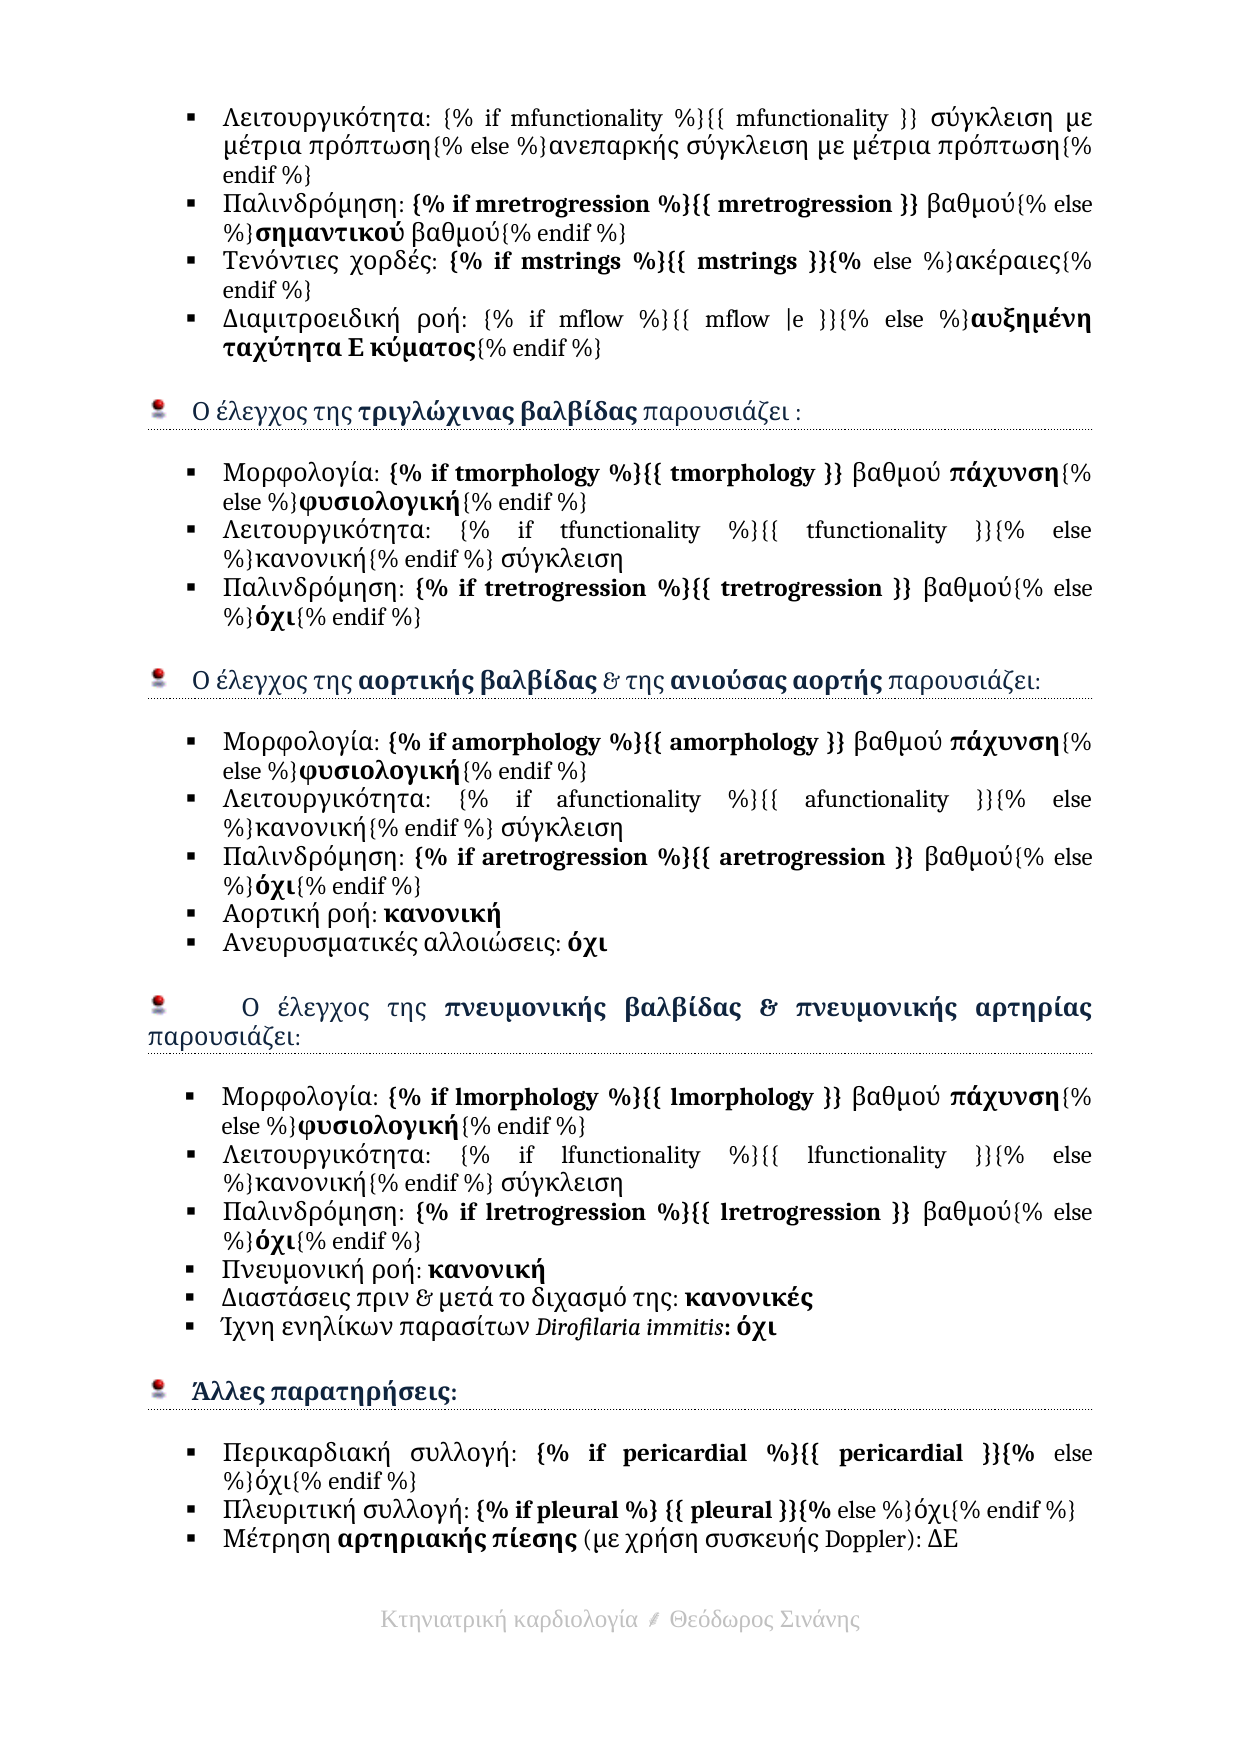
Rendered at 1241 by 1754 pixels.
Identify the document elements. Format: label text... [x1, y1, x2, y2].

list Διαμιτροειδική ροή: {% if mflow %}{{ mflow |e }}{% else %}αυξημένη ταχύτητα Ε κύματος{% endif %} [185, 305, 1092, 362]
list Ίχνη ενηλίκων παρασίτων Dirofilaria immitis: όχι [184, 1313, 1092, 1342]
list Τενόντιες χορδές: {% if mstrings %}{{ mstrings }}{% else %}ακέραιες{% endif %} [185, 247, 1092, 305]
list Παλινδρόμηση: {% if lretrogression %}{{ lretrogression }} βαθμού{% else %}όχι{% endif %} [185, 1198, 1092, 1256]
list Λειτουργικότητα: {% if lfunctionality %}{{ lfunctionality }}{% else %}κανονική{% endif %} σύγκλειση [185, 1141, 1092, 1198]
list Μορφολογία: {% if amorphology %}{{ amorphology }} βαθμού πάχυνση{% else %}φυσιολογική{% endif %} [185, 728, 1092, 785]
list Πλευριτική συλλογή: {% if pleural %} {{ pleural }}{% else %}όχι{% endif %} [185, 1496, 1092, 1525]
list Ανευρυσματικές αλλοιώσεις: όχι [185, 929, 1092, 958]
text Ο έλεγχος της τριγλώχινας βαλβίδας παρουσιάζει : [148, 391, 1092, 430]
list Αορτική ροή: κανονική [185, 900, 1092, 929]
text Άλλες παρατηρήσεις: [148, 1371, 1092, 1410]
picture [147, 391, 170, 421]
list Λειτουργικότητα: {% if mfunctionality %}{{ mfunctionality }} σύγκλειση με μέτρια πρόπτωση{% else %}ανεπαρκής σύγκλειση με μέτρια πρόπτωση{% endif %} [185, 103, 1092, 190]
list Μέτρηση αρτηριακής πίεσης (με χρήση συσκευής Doppler): ΔΕ [185, 1525, 1092, 1553]
list Λειτουργικότητα: {% if tfunctionality %}{{ tfunctionality }}{% else %}κανονική{% endif %} σύγκλειση [185, 516, 1092, 574]
text Ο έλεγχος της αορτικής βαλβίδας & της ανιούσας αορτής παρουσιάζει: [148, 660, 1092, 699]
list Παλινδρόμηση: {% if mretrogression %}{{ mretrogression }} βαθμού{% else %}σημαντικού βαθμού{% endif %} [185, 190, 1092, 247]
list Πνευμονική ροή: κανονική [184, 1256, 1092, 1284]
picture [147, 660, 170, 690]
picture [147, 1370, 170, 1401]
list Λειτουργικότητα: {% if afunctionality %}{{ afunctionality }}{% else %}κανονική{% endif %} σύγκλειση [185, 785, 1092, 843]
list Παλινδρόμηση: {% if tretrogression %}{{ tretrogression }} βαθμού{% else %}όχι{% endif %} [185, 574, 1092, 631]
picture [147, 986, 170, 1017]
list Περικαρδιακή συλλογή: {% if pericardial %}{{ pericardial }}{% else %}όχι{% endif %} [185, 1438, 1092, 1496]
list Παλινδρόμηση: {% if aretrogression %}{{ aretrogression }} βαθμού{% else %}όχι{% endif %} [185, 843, 1092, 900]
list Μορφολογία: {% if lmorphology %}{{ lmorphology }} βαθμού πάχυνση{% else %}φυσιολογική{% endif %} [184, 1083, 1092, 1141]
text Ο έλεγχος της πνευμονικής βαλβίδας & πνευμονικής αρτηρίας παρουσιάζει: [148, 987, 1092, 1054]
list Διαστάσεις πριν & μετά το διχασμό της: κανονικές [184, 1284, 1092, 1313]
list Μορφολογία: {% if tmorphology %}{{ tmorphology }} βαθμού πάχυνση{% else %}φυσιολογική{% endif %} [185, 459, 1092, 516]
